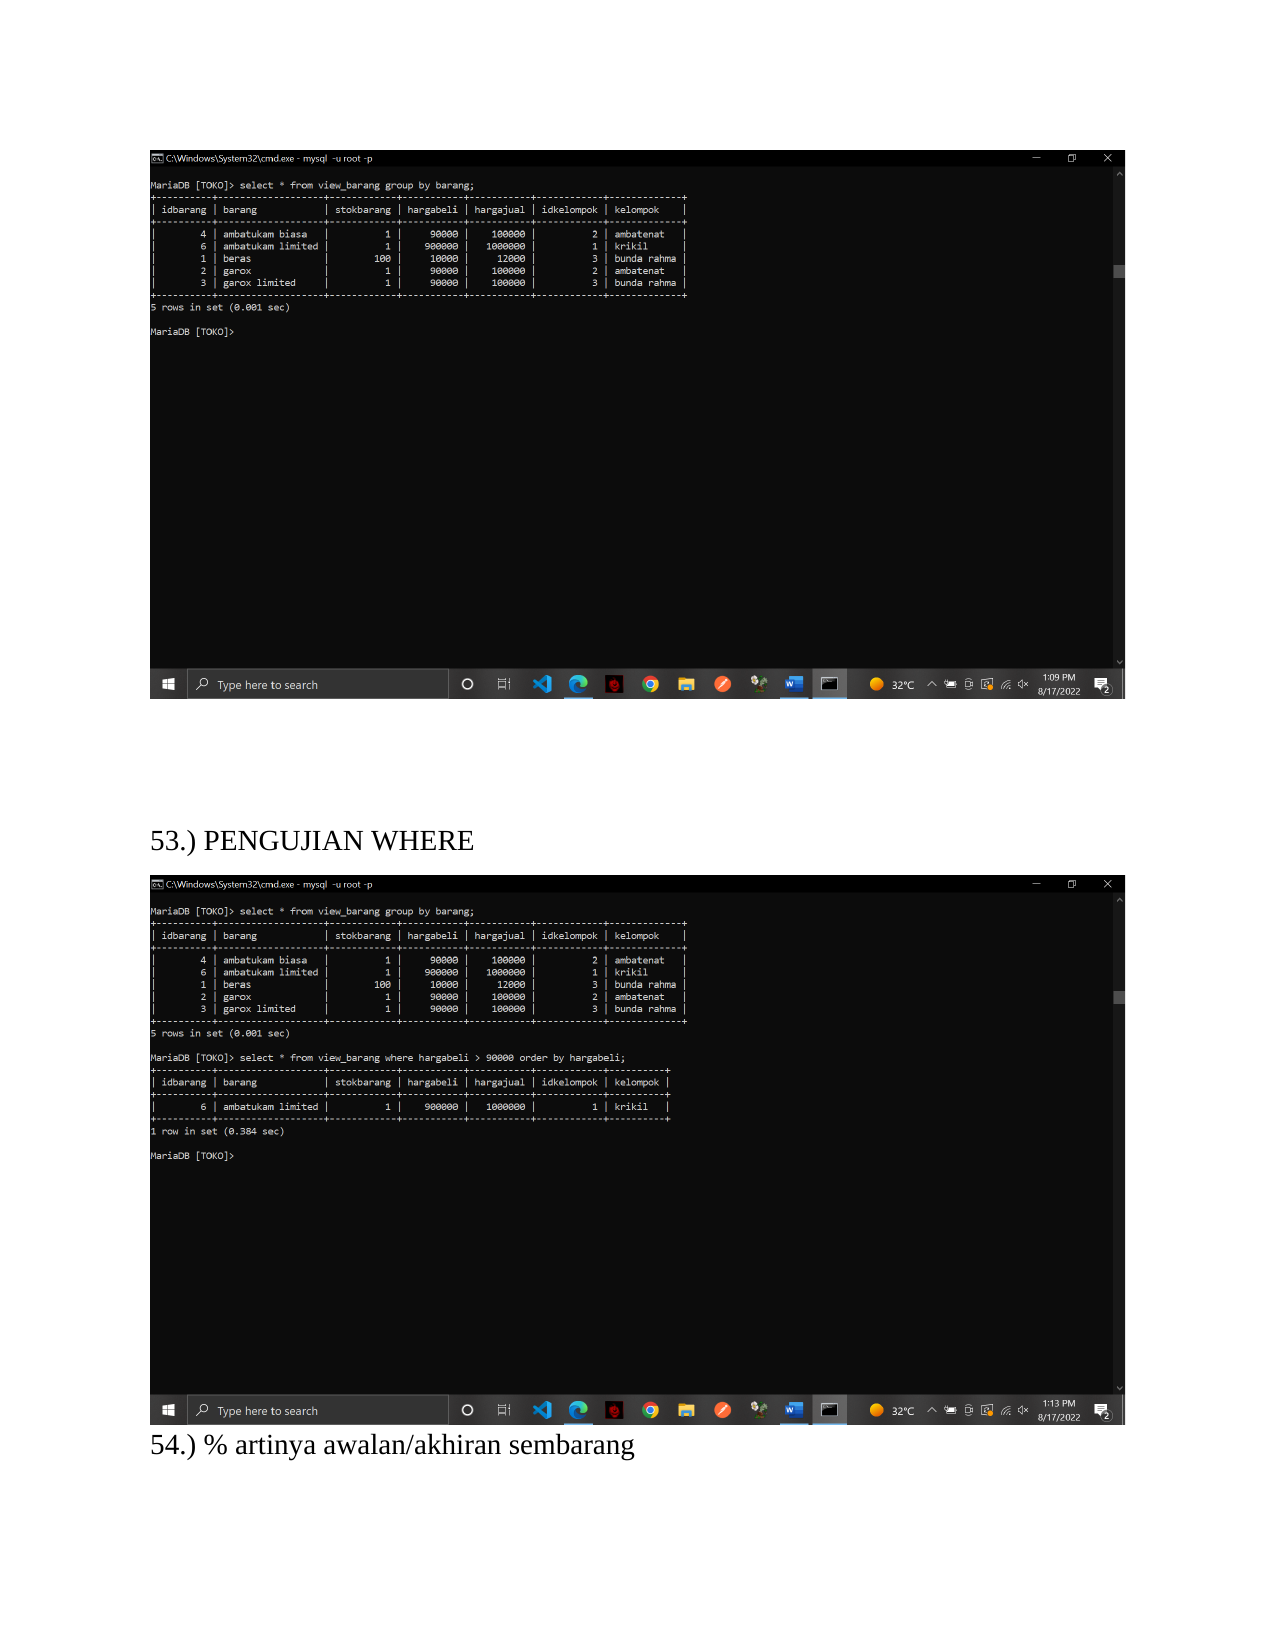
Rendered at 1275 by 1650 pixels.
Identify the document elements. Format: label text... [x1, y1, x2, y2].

text 54.) % artinya awalan/akhiran sembarang [150, 1425, 1125, 1460]
picture [150, 150, 1125, 699]
text 53.) PENGUJIAN WHERE [150, 823, 1125, 856]
picture [150, 875, 1125, 1425]
